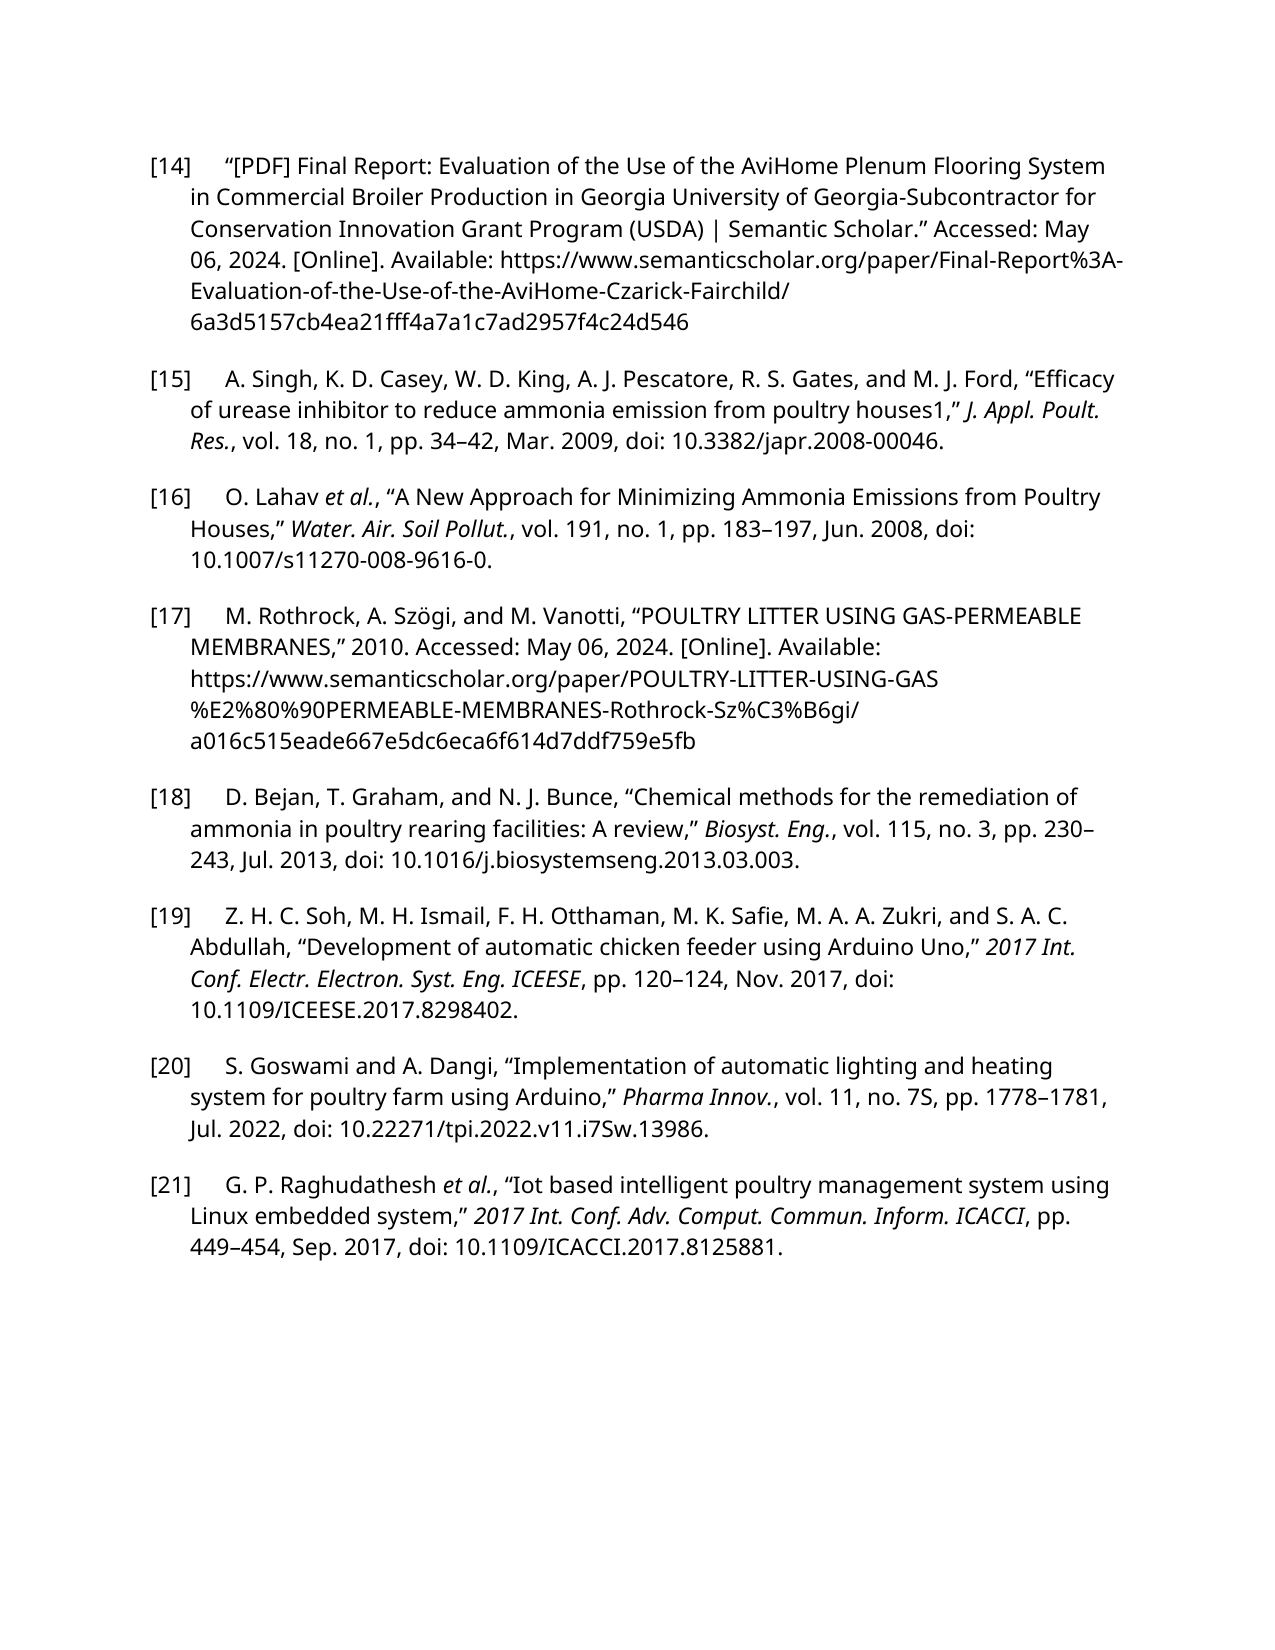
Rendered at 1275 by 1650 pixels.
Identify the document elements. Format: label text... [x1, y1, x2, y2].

text [18] D. Bejan, T. Graham, and N. J. Bunce, “Chemical methods for the remediation of ammonia in poultry rearing facilities: A review,” Biosyst. Eng., vol. 115, no. 3, pp. 230–243, Jul. 2013, doi: 10.1016/j.biosystemseng.2013.03.003. [150, 781, 1125, 875]
text [19] Z. H. C. Soh, M. H. Ismail, F. H. Otthaman, M. K. Safie, M. A. A. Zukri, and S. A. C. Abdullah, “Development of automatic chicken feeder using Arduino Uno,” 2017 Int. Conf. Electr. Electron. Syst. Eng. ICEESE, pp. 120–124, Nov. 2017, doi: 10.1109/ICEESE.2017.8298402. [150, 900, 1125, 1025]
text [16] O. Lahav et al., “A New Approach for Minimizing Ammonia Emissions from Poultry Houses,” Water. Air. Soil Pollut., vol. 191, no. 1, pp. 183–197, Jun. 2008, doi: 10.1007/s11270-008-9616-0. [150, 481, 1125, 575]
text [21] G. P. Raghudathesh et al., “Iot based intelligent poultry management system using Linux embedded system,” 2017 Int. Conf. Adv. Comput. Commun. Inform. ICACCI, pp. 449–454, Sep. 2017, doi: 10.1109/ICACCI.2017.8125881. [150, 1169, 1125, 1262]
text [15] A. Singh, K. D. Casey, W. D. King, A. J. Pescatore, R. S. Gates, and M. J. Ford, “Efficacy of urease inhibitor to reduce ammonia emission from poultry houses1,” J. Appl. Poult. Res., vol. 18, no. 1, pp. 34–42, Mar. 2009, doi: 10.3382/japr.2008-00046. [150, 362, 1125, 456]
text [14] “[PDF] Final Report: Evaluation of the Use of the AviHome Plenum Flooring System in Commercial Broiler Production in Georgia University of Georgia-Subcontractor for Conservation Innovation Grant Program (USDA) | Semantic Scholar.” Accessed: May 06, 2024. [Online]. Available: https://www.semanticscholar.org/paper/Final-Report%3A-Evaluation-of-the-Use-of-the-AviHome-Czarick-Fairchild/6a3d5157cb4ea21fff4a7a1c7ad2957f4c24d546 [150, 150, 1125, 337]
text [20] S. Goswami and A. Dangi, “Implementation of automatic lighting and heating system for poultry farm using Arduino,” Pharma Innov., vol. 11, no. 7S, pp. 1778–1781, Jul. 2022, doi: 10.22271/tpi.2022.v11.i7Sw.13986. [150, 1050, 1125, 1144]
text [17] M. Rothrock, A. Szögi, and M. Vanotti, “POULTRY LITTER USING GAS‐PERMEABLE MEMBRANES,” 2010. Accessed: May 06, 2024. [Online]. Available: https://www.semanticscholar.org/paper/POULTRY-LITTER-USING-GAS%E2%80%90PERMEABLE-MEMBRANES-Rothrock-Sz%C3%B6gi/a016c515eade667e5dc6eca6f614d7ddf759e5fb [150, 600, 1125, 756]
